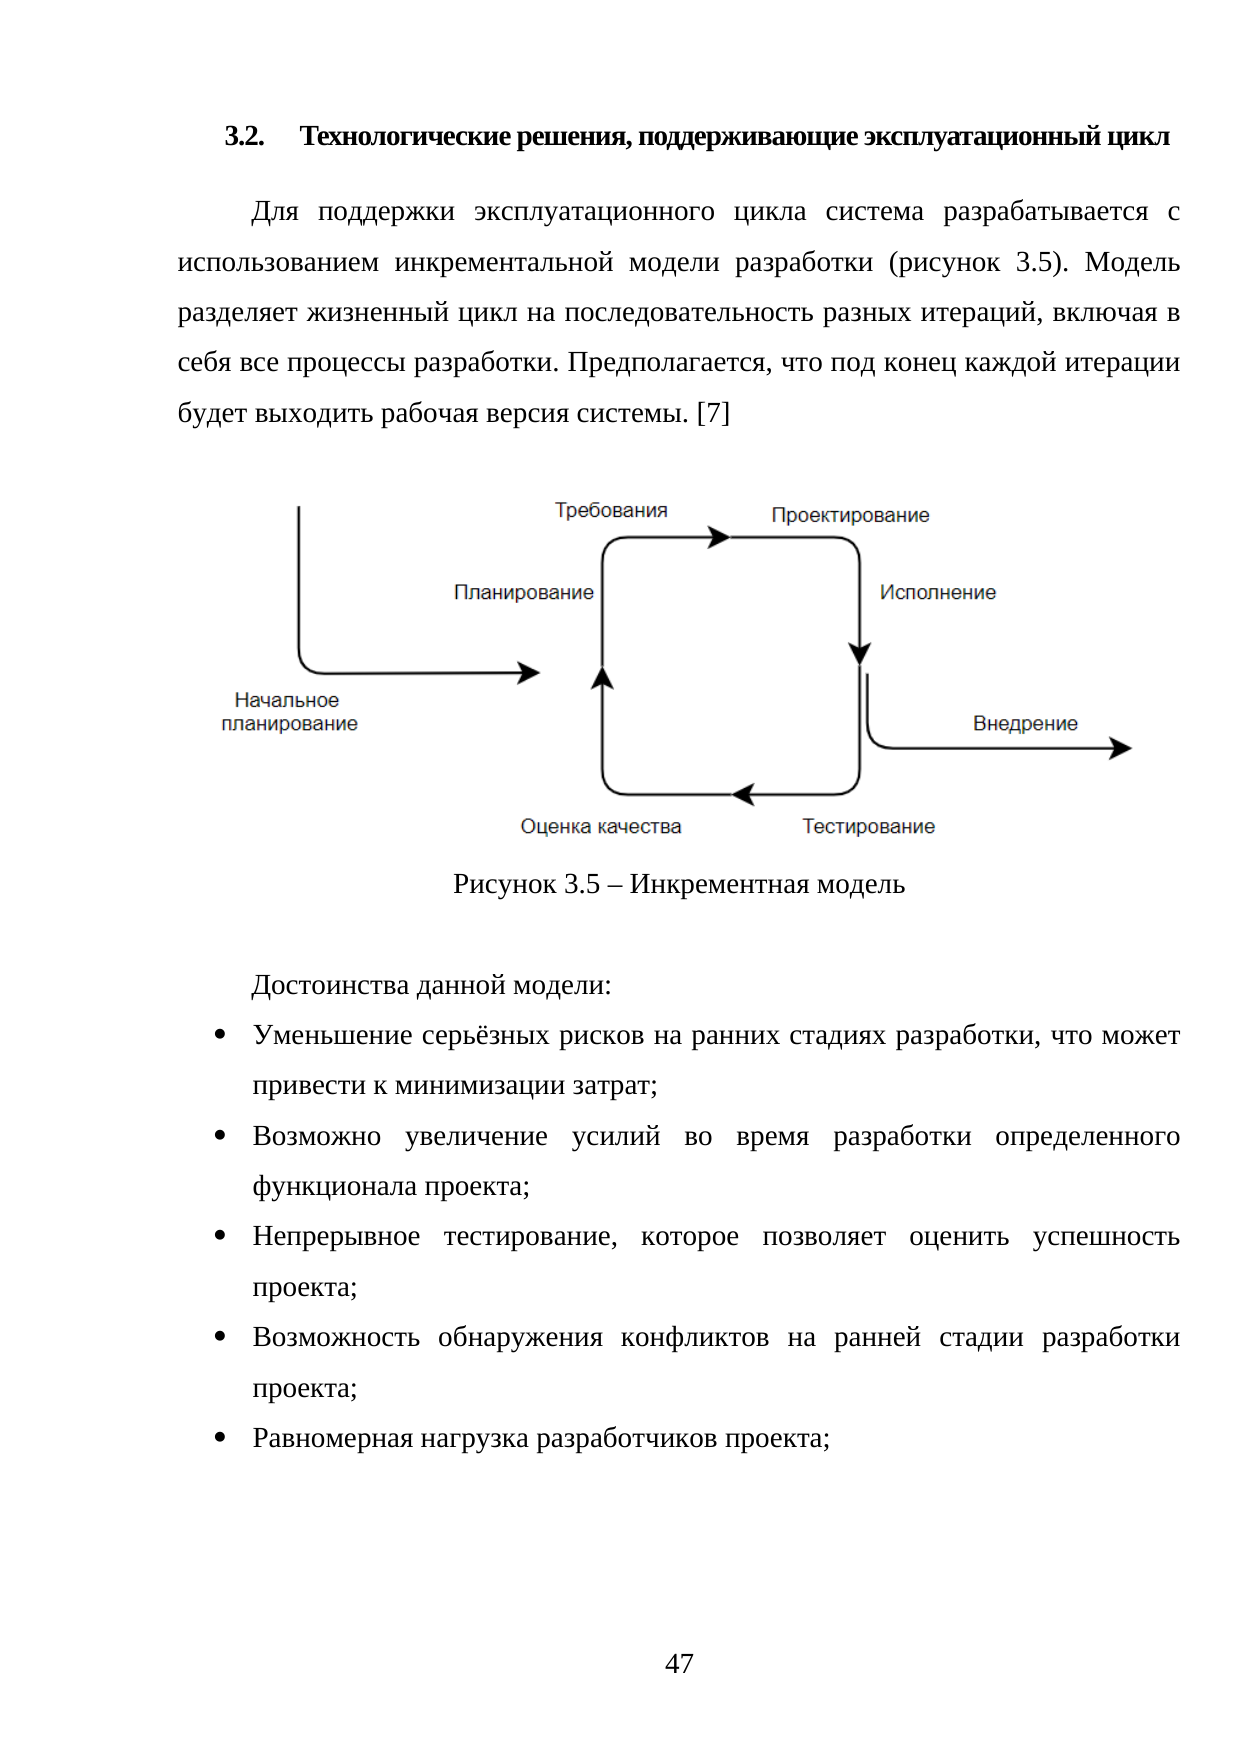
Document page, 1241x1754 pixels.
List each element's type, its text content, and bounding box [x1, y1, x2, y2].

list Непрерывное тестирование, которое позволяет оценить успешность проекта; [215, 1218, 1181, 1302]
list Возможность обнаружения конфликтов на ранней стадии разработки проекта; [215, 1319, 1181, 1403]
picture [206, 495, 1152, 850]
list Уменьшение серьёзных рисков на ранних стадиях разработки, что может привести к минимизации затрат; [215, 1017, 1181, 1101]
list Возможно увеличение усилий во время разработки определенного функционала проекта; [215, 1118, 1181, 1202]
subtitle Технологические решения, поддерживающие эксплуатационный цикл [215, 118, 1181, 152]
list Равномерная нагрузка разработчиков проекта; [215, 1420, 1181, 1454]
text Рисунок 3.5 – Инкрементная модель [177, 866, 1181, 900]
text Достоинства данной модели: [177, 967, 1181, 1000]
text Для поддержки эксплуатационного цикла система разрабатывается с использованием инкрементальной модели разработки (рисунок 3.5). Модель разделяет жизненный цикл на последовательность разных итераций, включая в себя все процессы разработки. Предполагается, что под конец каждой итерации будет выходить рабочая версия системы. [7] [177, 193, 1181, 428]
